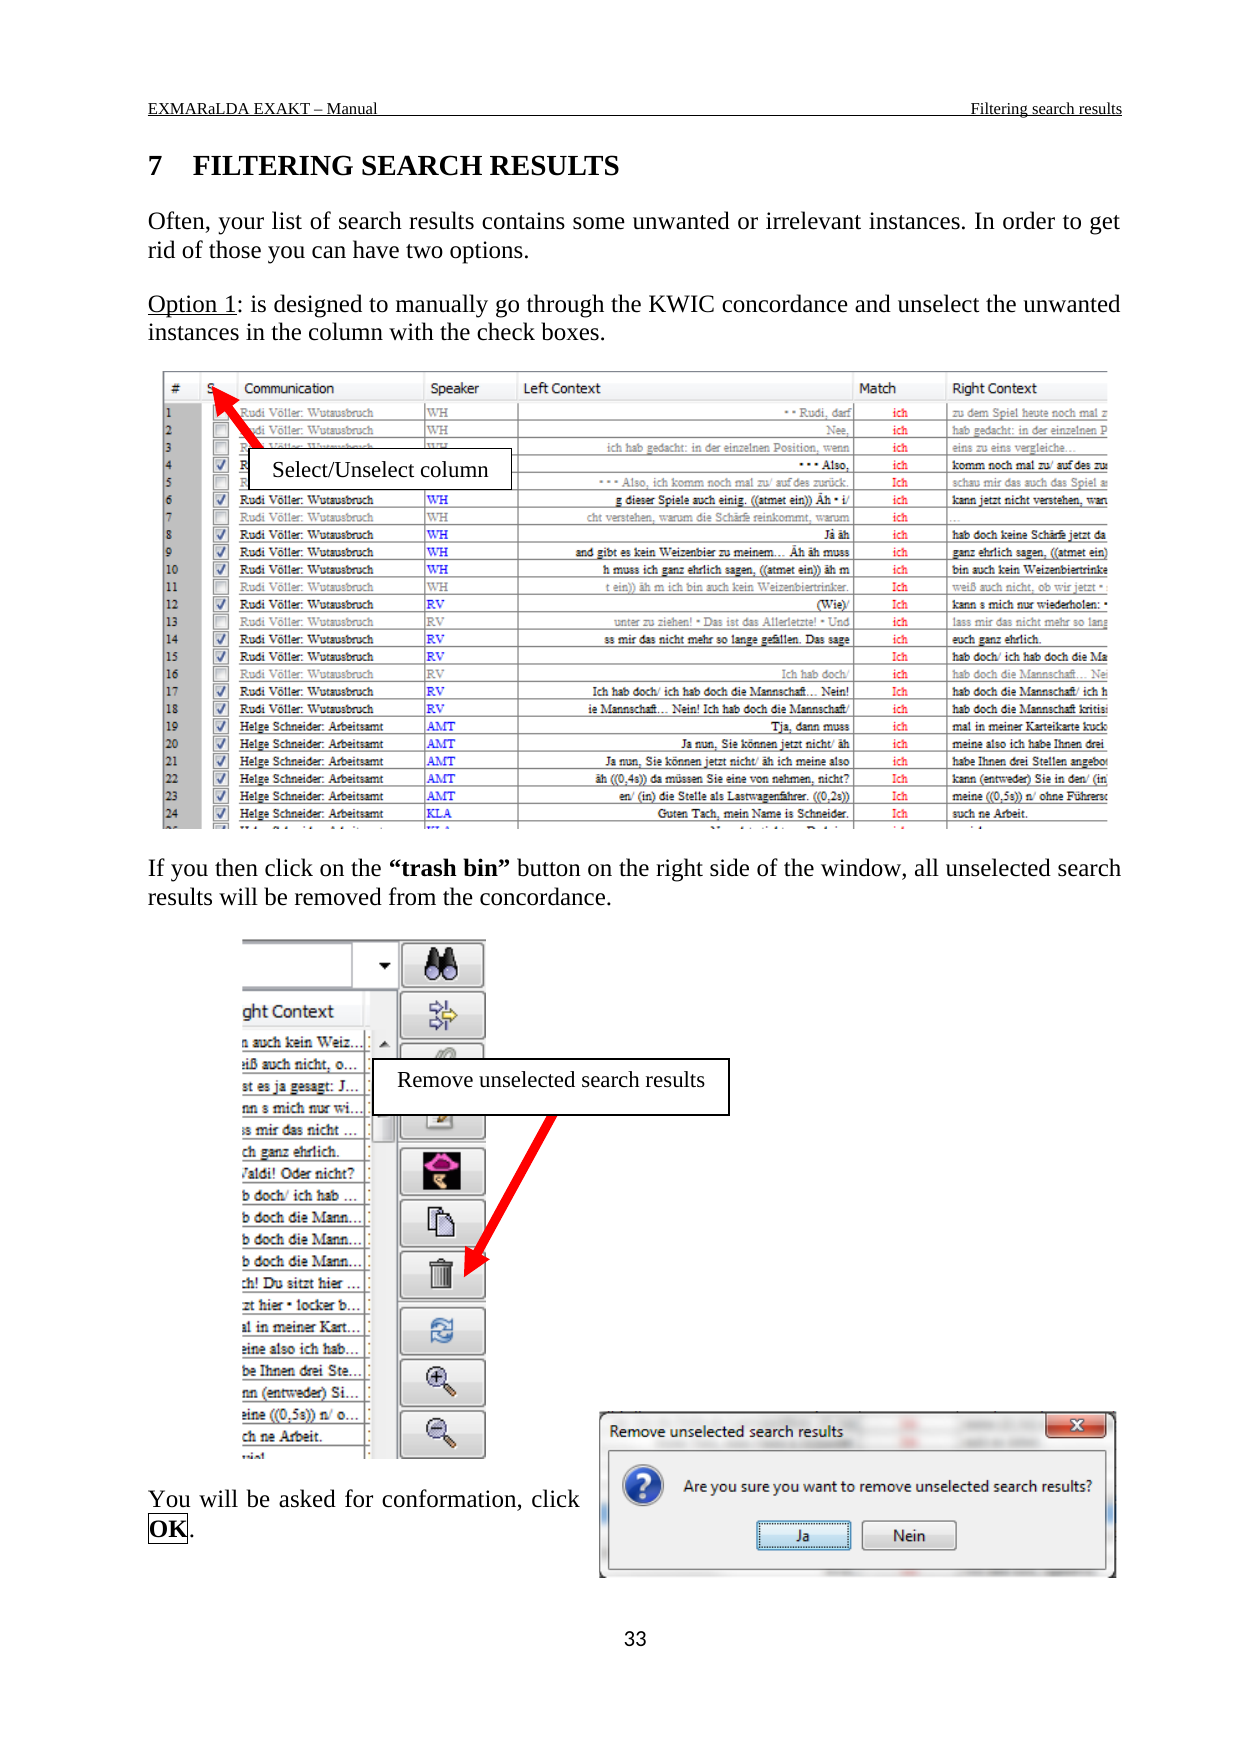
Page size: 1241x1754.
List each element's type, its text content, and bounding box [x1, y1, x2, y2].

picture [599, 1411, 1117, 1578]
subtitle FILTERING SEARCH RESULTS [148, 148, 1122, 181]
picture [242, 935, 486, 1459]
text Option 1: is designed to manually go through the KWIC concordance and unselect the unwanted instances in the column with the check boxes. [148, 289, 1122, 346]
picture [162, 371, 1108, 829]
text You will be asked for conformation, click OK. [148, 1484, 599, 1544]
text If you then click on the “trash bin” button on the right side of the window, all unselected search results will be removed from the concordance. [148, 853, 1122, 911]
text Often, your list of search results contains some unwanted or irrelevant instances. In order to get rid of those you can have two options. [148, 206, 1122, 264]
